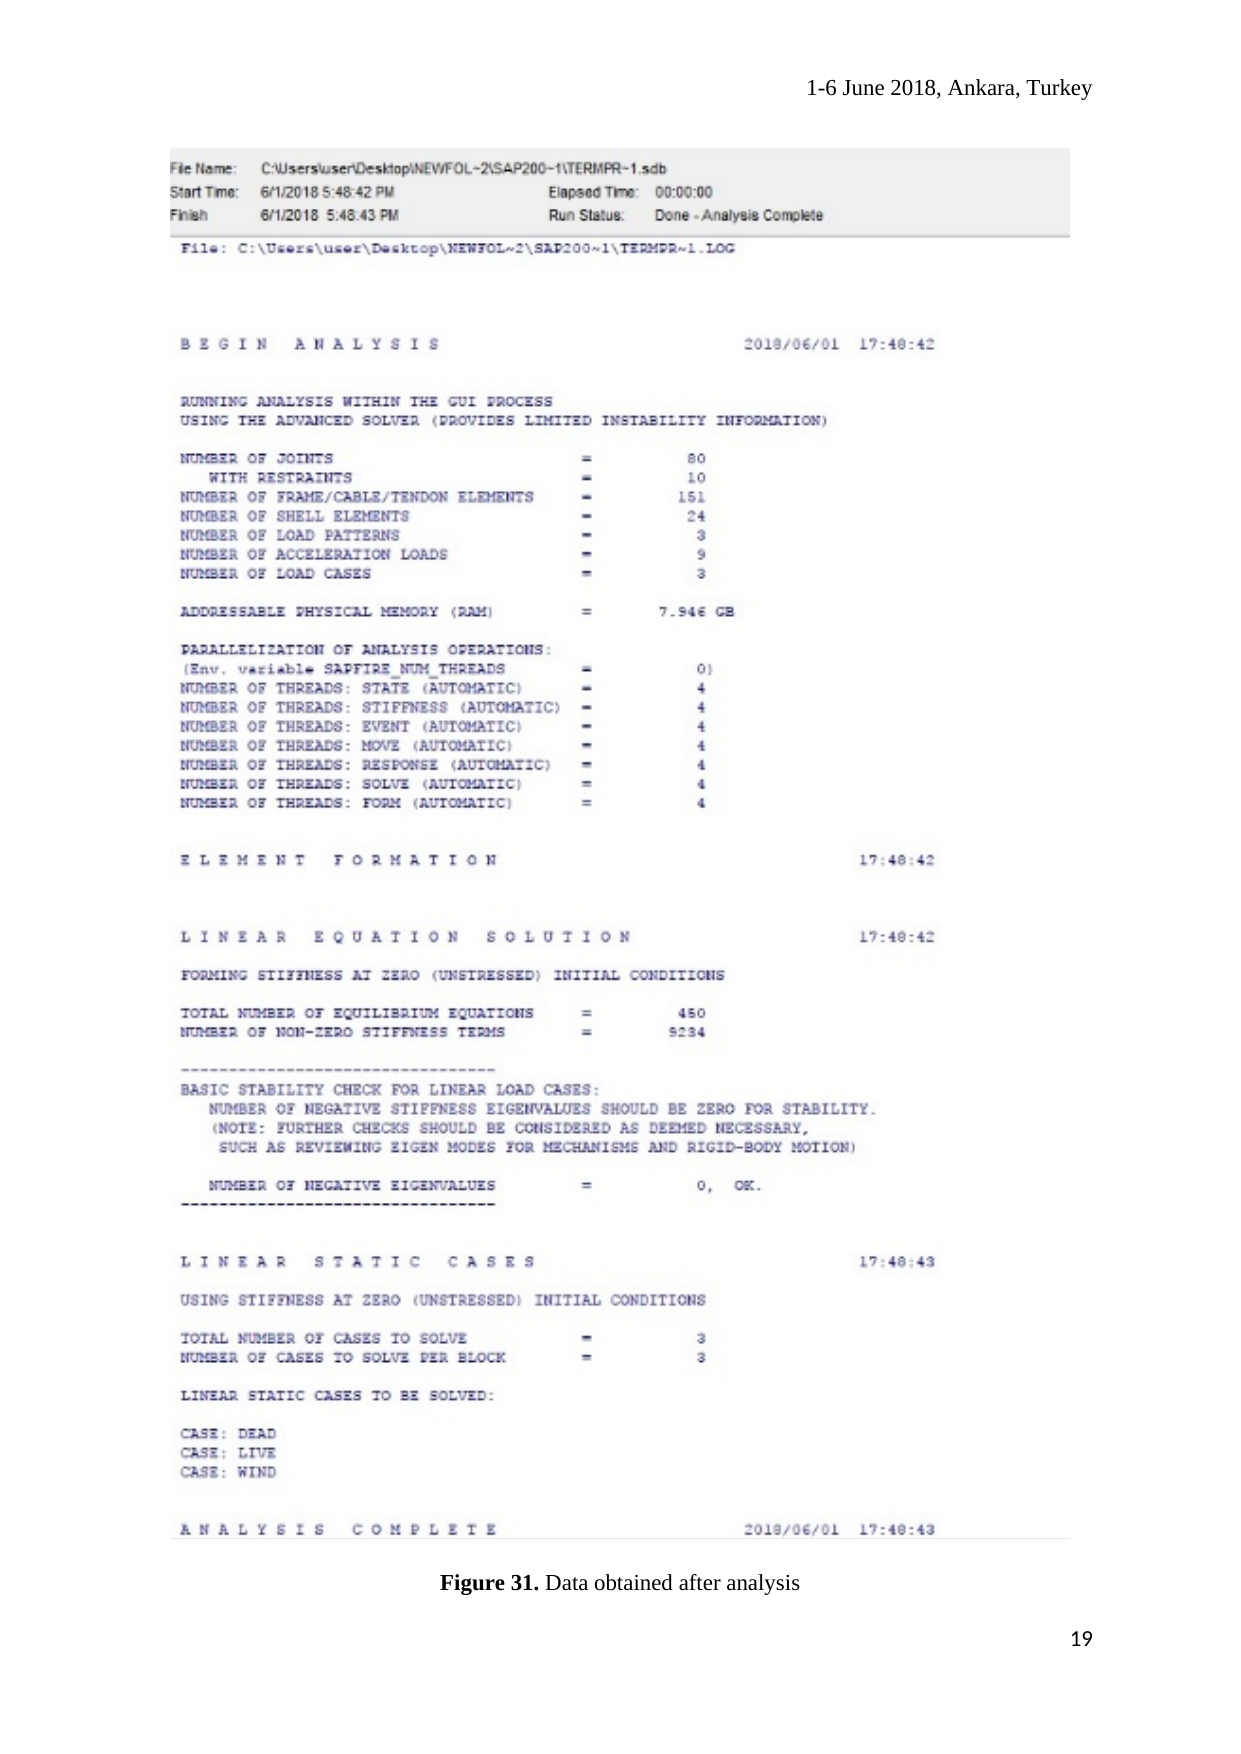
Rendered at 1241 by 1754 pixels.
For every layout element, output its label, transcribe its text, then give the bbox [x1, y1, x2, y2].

picture [170, 147, 1071, 1539]
text Figure 31. Data obtained after analysis [148, 1569, 1093, 1595]
